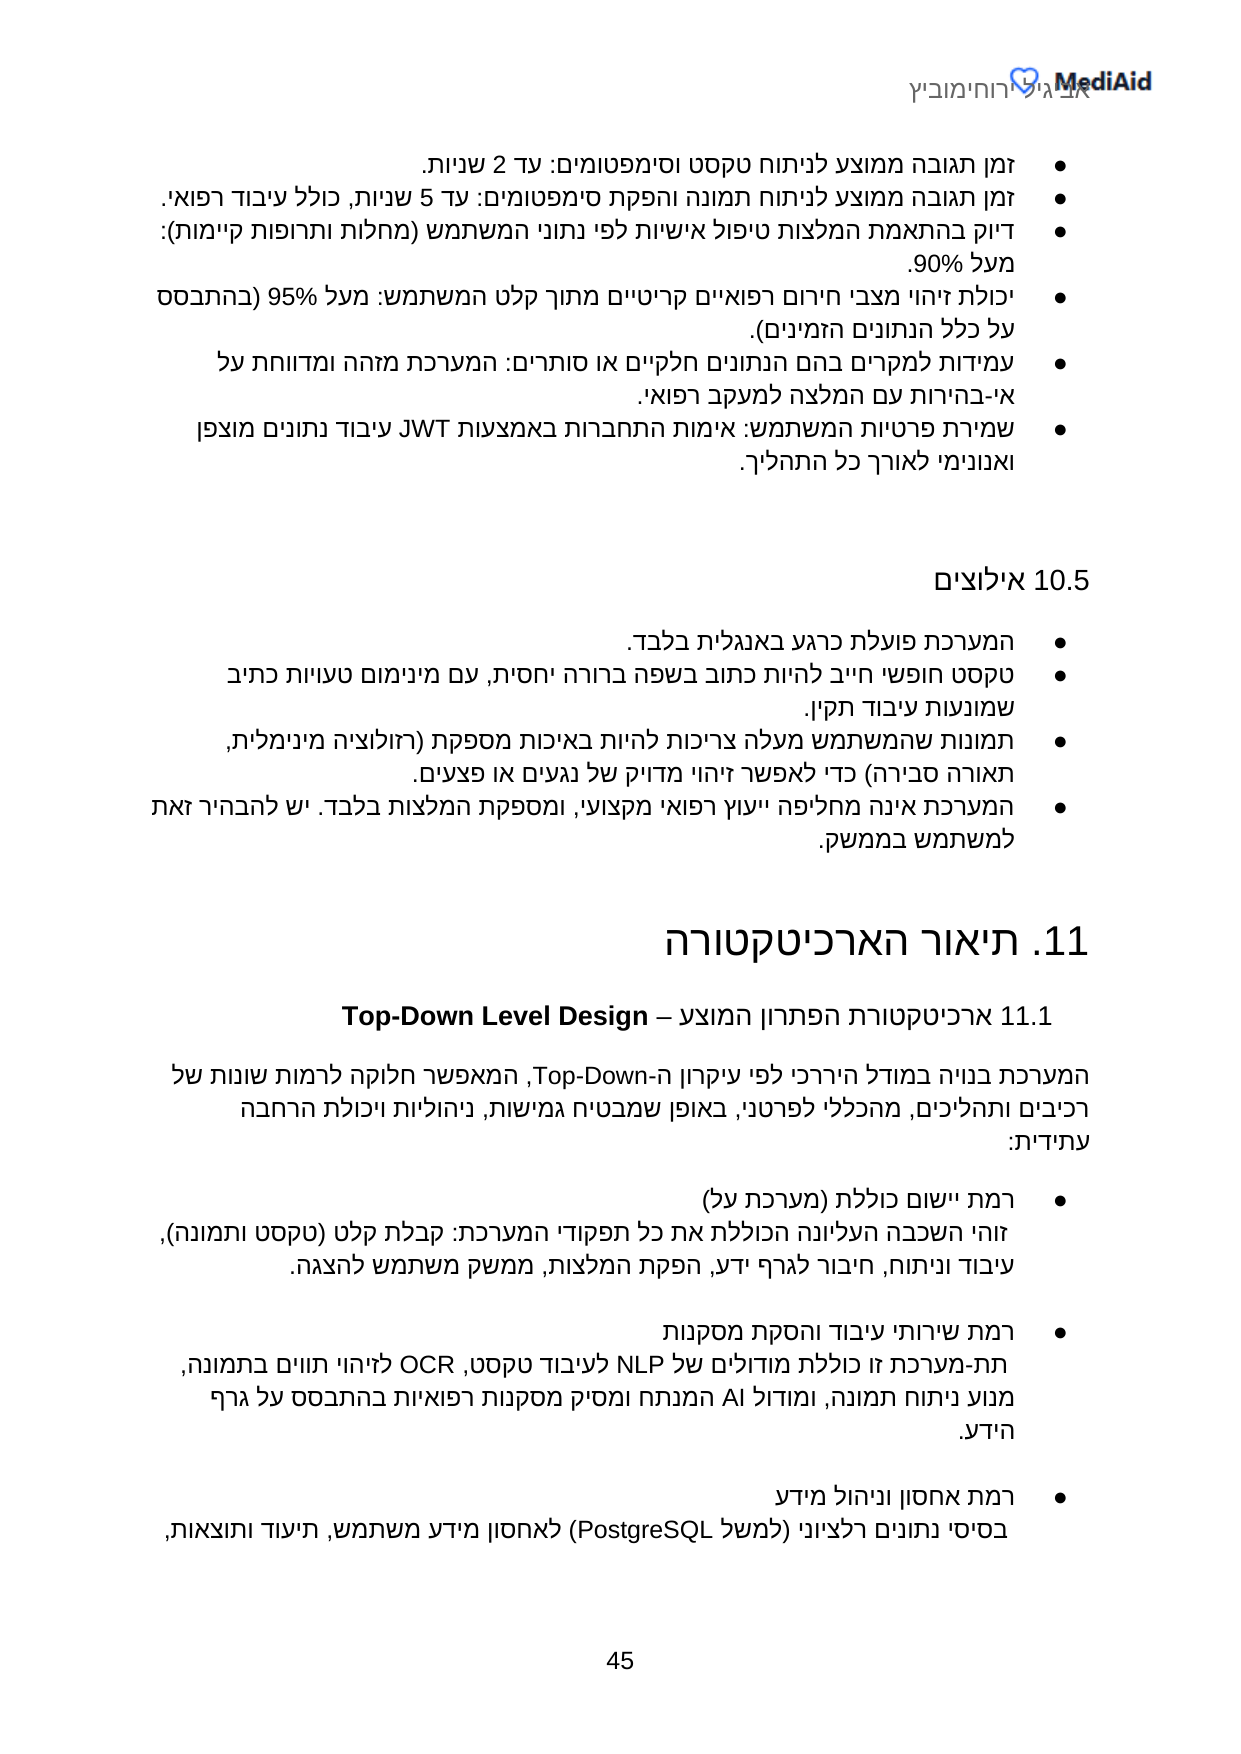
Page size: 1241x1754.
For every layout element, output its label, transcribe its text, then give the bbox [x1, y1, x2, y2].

list זמן תגובה ממוצע לניתוח טקסט וסימפטומים: עד 2 שניות. [150, 150, 1053, 179]
subtitle 11.1 ארכיטקטורת הפתרון המוצע – Top-Down Level Design [150, 1000, 1053, 1031]
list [150, 1482, 1053, 1544]
list יכולת זיהוי מצבי חירום רפואיים קריטיים מתוך קלט המשתמש: מעל 95% (בהתבסס על כלל הנתונים הזמינים). [150, 282, 1053, 344]
text המערכת בנויה במודל היררכי לפי עיקרון ה-Top-Down, המאפשר חלוקה לרמות שונות של רכיבים ותהליכים, מהכללי לפרטני, באופן שמבטיח גמישות, ניהוליות ויכולת הרחבה עתידית: [150, 1061, 1090, 1156]
list רמת שירותי עיבוד והסקת מסקנות תת-מערכת זו כוללת מודולים של NLP לעיבוד טקסט, OCR לזיהוי תווים בתמונה, מנוע ניתוח תמונה, ומודול AI המנתח ומסיק מסקנות רפואיות בהתבסס על גרף הידע. [150, 1317, 1053, 1478]
list דיוק בהתאמת המלצות טיפול אישיות לפי נתוני המשתמש (מחלות ותרופות קיימות): מעל 90%. [150, 216, 1053, 278]
picture [998, 46, 1192, 100]
list רמת יישום כוללת (מערכת על) זוהי השכבה העליונה הכוללת את כל תפקודי המערכת: קבלת קלט (טקסט ותמונה), עיבוד וניתוח, חיבור לגרף ידע, הפקת המלצות, ממשק משתמש להצגה. [150, 1185, 1053, 1313]
subtitle 10.5 אילוצים [150, 563, 1090, 597]
list עמידות למקרים בהם הנתונים חלקיים או סותרים: המערכת מזהה ומדווחת על אי-בהירות עם המלצה למעקב רפואי. [150, 348, 1053, 410]
list המערכת אינה מחליפה ייעוץ רפואי מקצועי, ומספקת המלצות בלבד. יש להבהיר זאת למשתמש בממשק. [150, 792, 1053, 887]
list המערכת פועלת כרגע באנגלית בלבד. [150, 627, 1053, 656]
list שמירת פרטיות המשתמש: אימות התחברות באמצעות JWT עיבוד נתונים מוצפן ואנונימי לאורך כל התהליך. [150, 414, 1053, 476]
subtitle 11. תיאור הארכיטקטורה [150, 916, 1090, 964]
list תמונות שהמשתמש מעלה צריכות להיות באיכות מספקת (רזולוציה מינימלית, תאורה סבירה) כדי לאפשר זיהוי מדויק של נגעים או פצעים. [150, 726, 1053, 788]
list טקסט חופשי חייב להיות כתוב בשפה ברורה יחסית, עם מינימום טעויות כתיב שמונעות עיבוד תקין. [150, 660, 1053, 722]
list זמן תגובה ממוצע לניתוח תמונה והפקת סימפטומים: עד 5 שניות, כולל עיבוד רפואי. [150, 183, 1053, 212]
